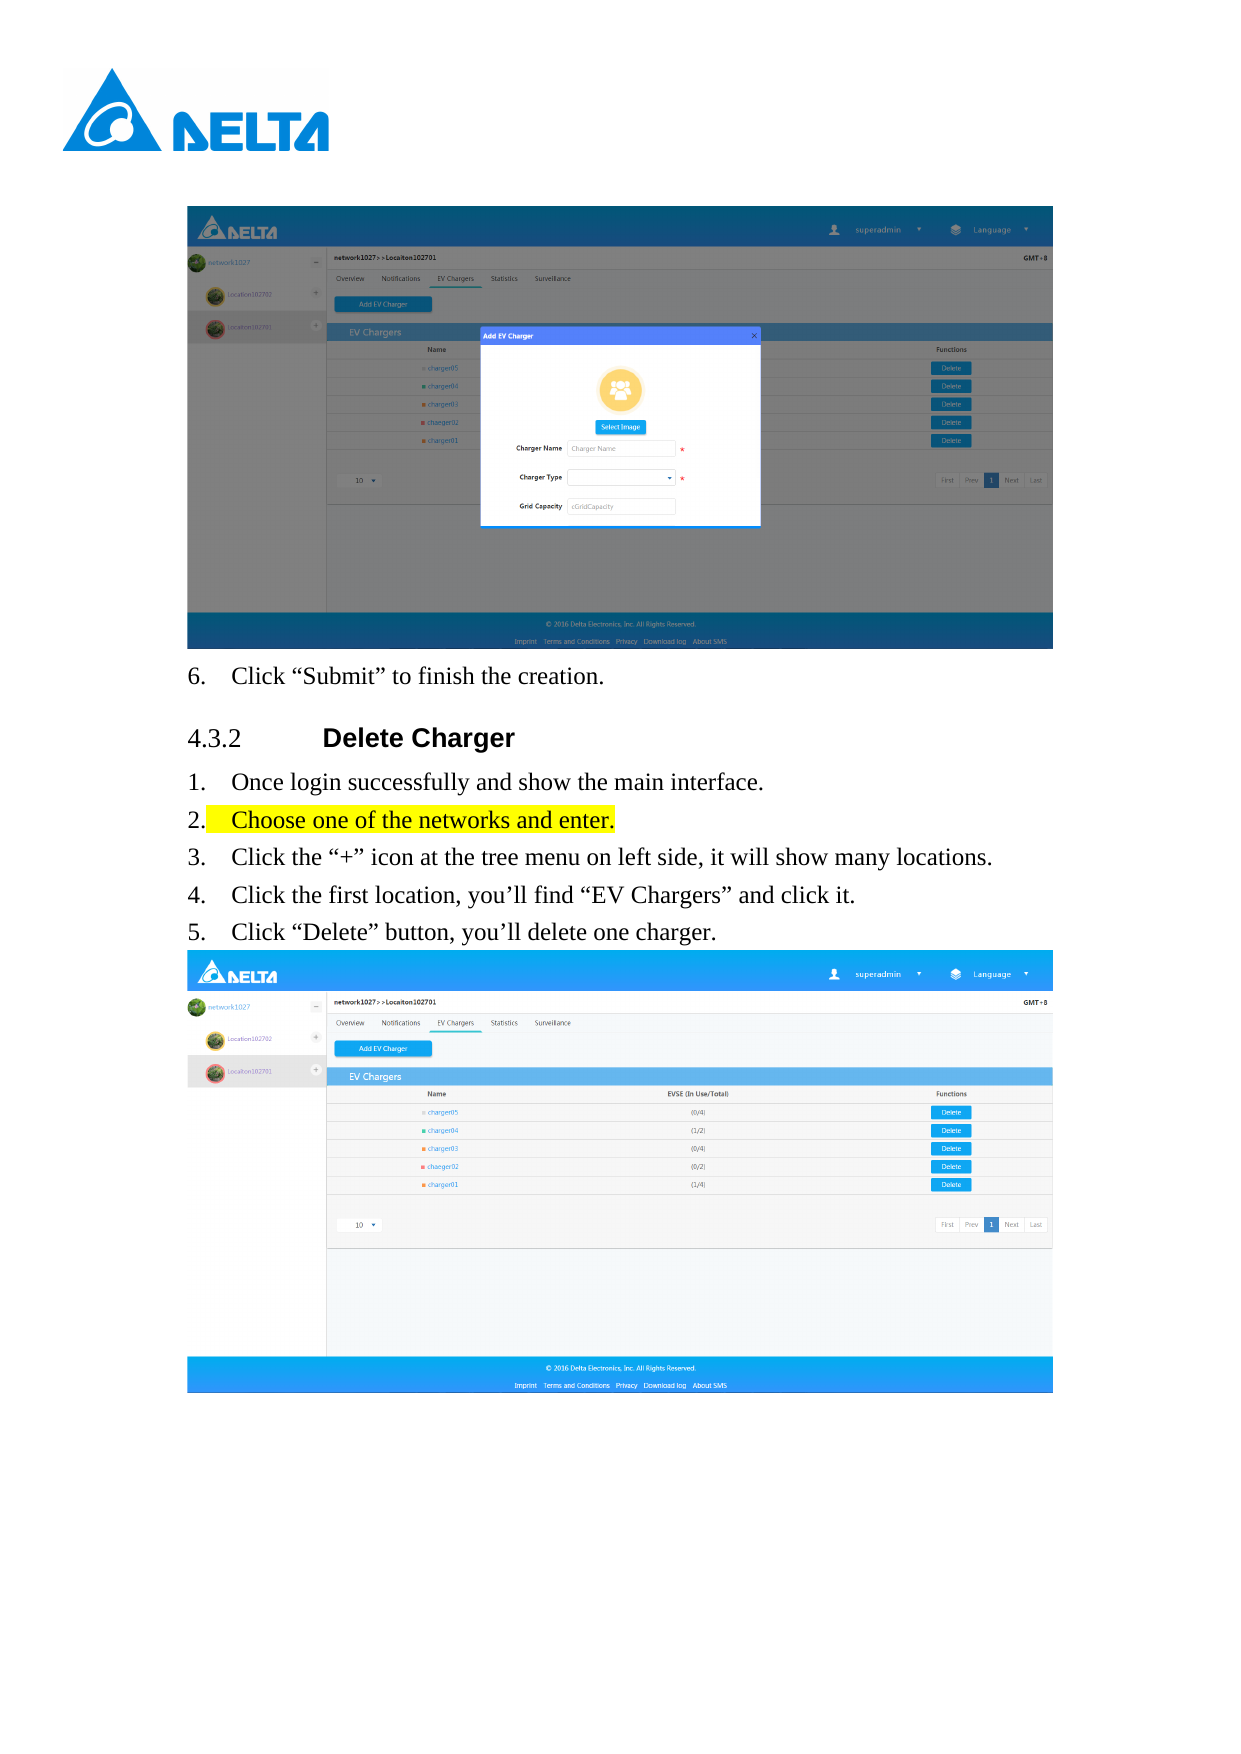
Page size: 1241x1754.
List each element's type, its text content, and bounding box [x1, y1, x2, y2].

list Click “Delete” button, you’ll delete one charger. [187, 913, 1053, 950]
picture [187, 962, 1053, 1356]
picture [187, 622, 1053, 649]
list Once login successfully and show the main interface. [187, 763, 1053, 800]
picture [62, 68, 329, 151]
picture [187, 217, 1053, 612]
subtitle Delete Charger [187, 719, 1053, 757]
picture [187, 1366, 1053, 1393]
list Click the first location, you’ll find “EV Chargers” and click it. [187, 875, 1053, 913]
list Click “Submit” to finish the creation. [187, 657, 1053, 694]
list Click the “+” icon at the tree menu on left side, it will show many locations. [187, 838, 1053, 875]
list Choose one of the networks and enter. [187, 800, 1053, 838]
